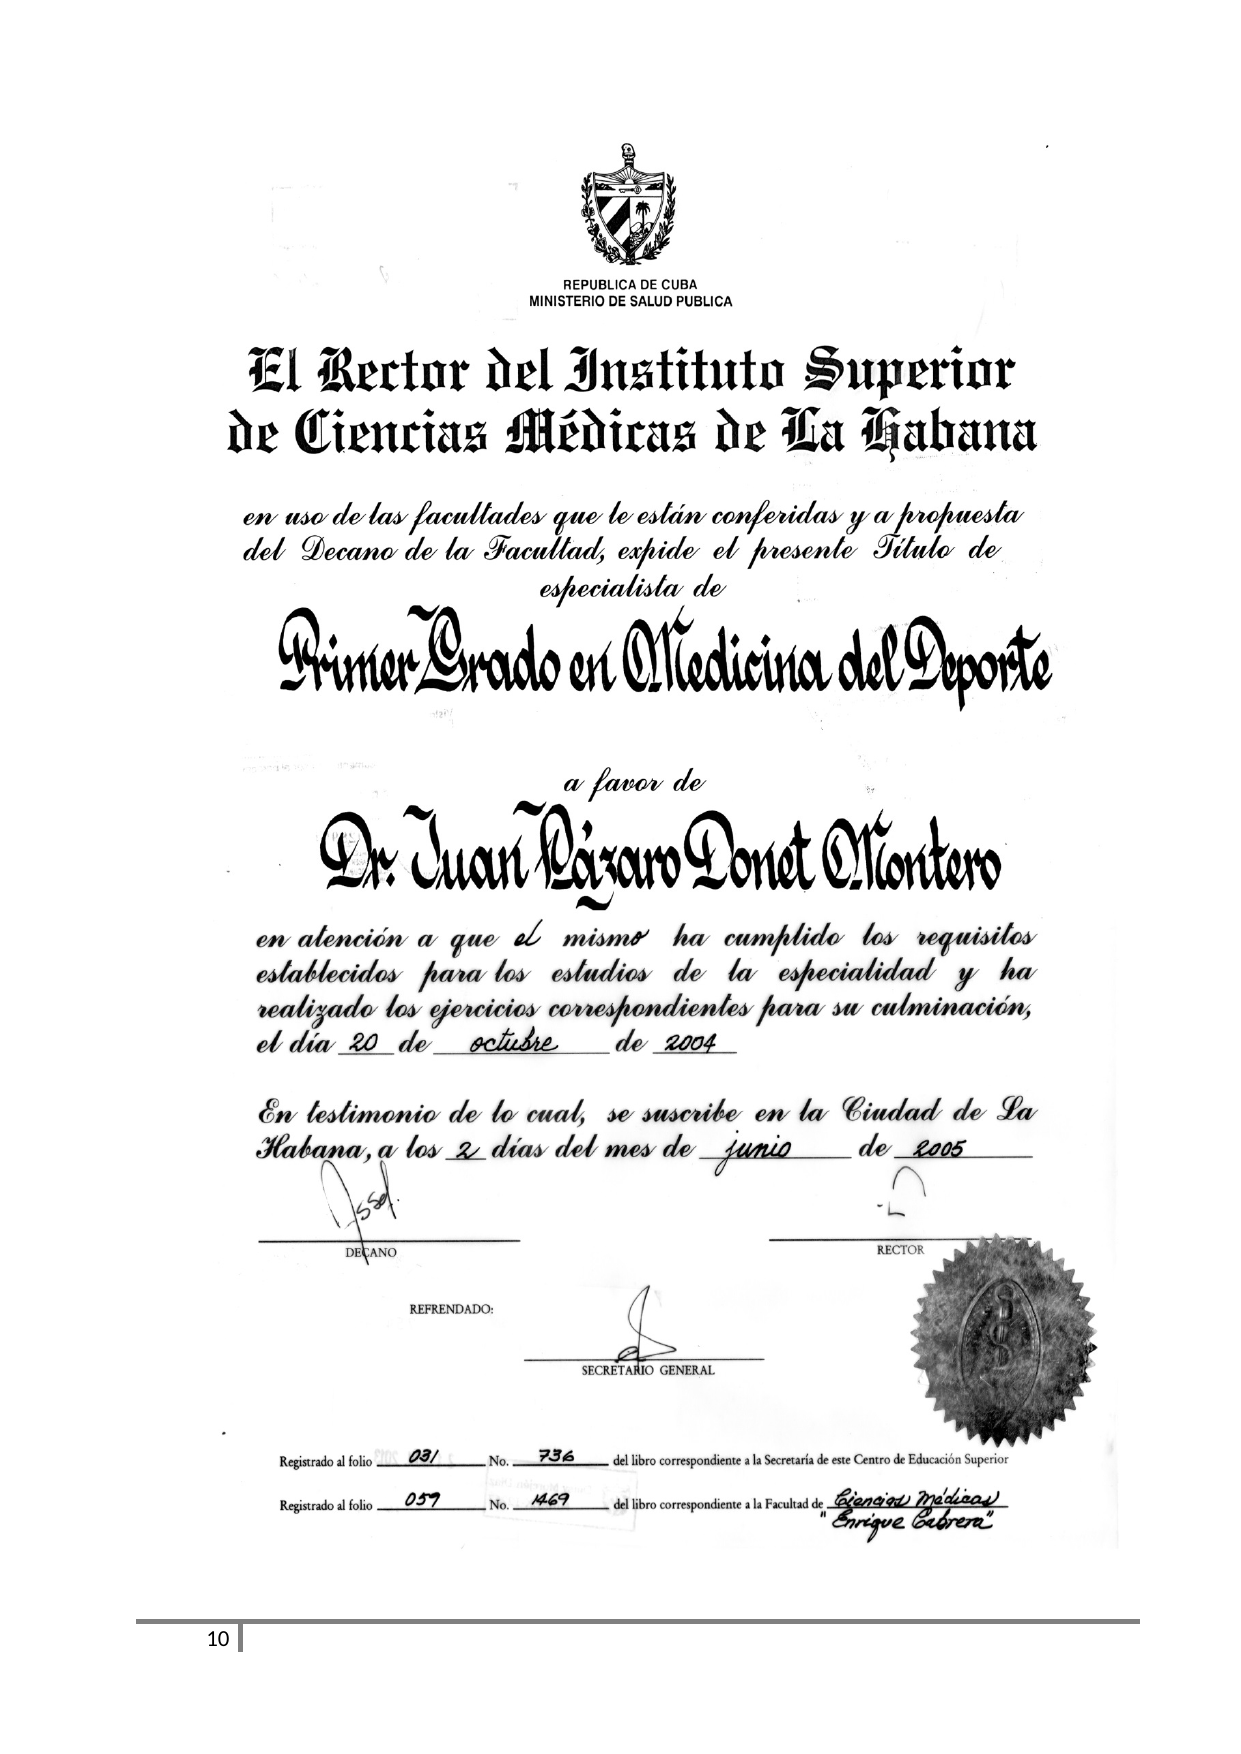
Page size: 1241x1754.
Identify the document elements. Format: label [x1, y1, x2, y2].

picture [147, 118, 1139, 1590]
